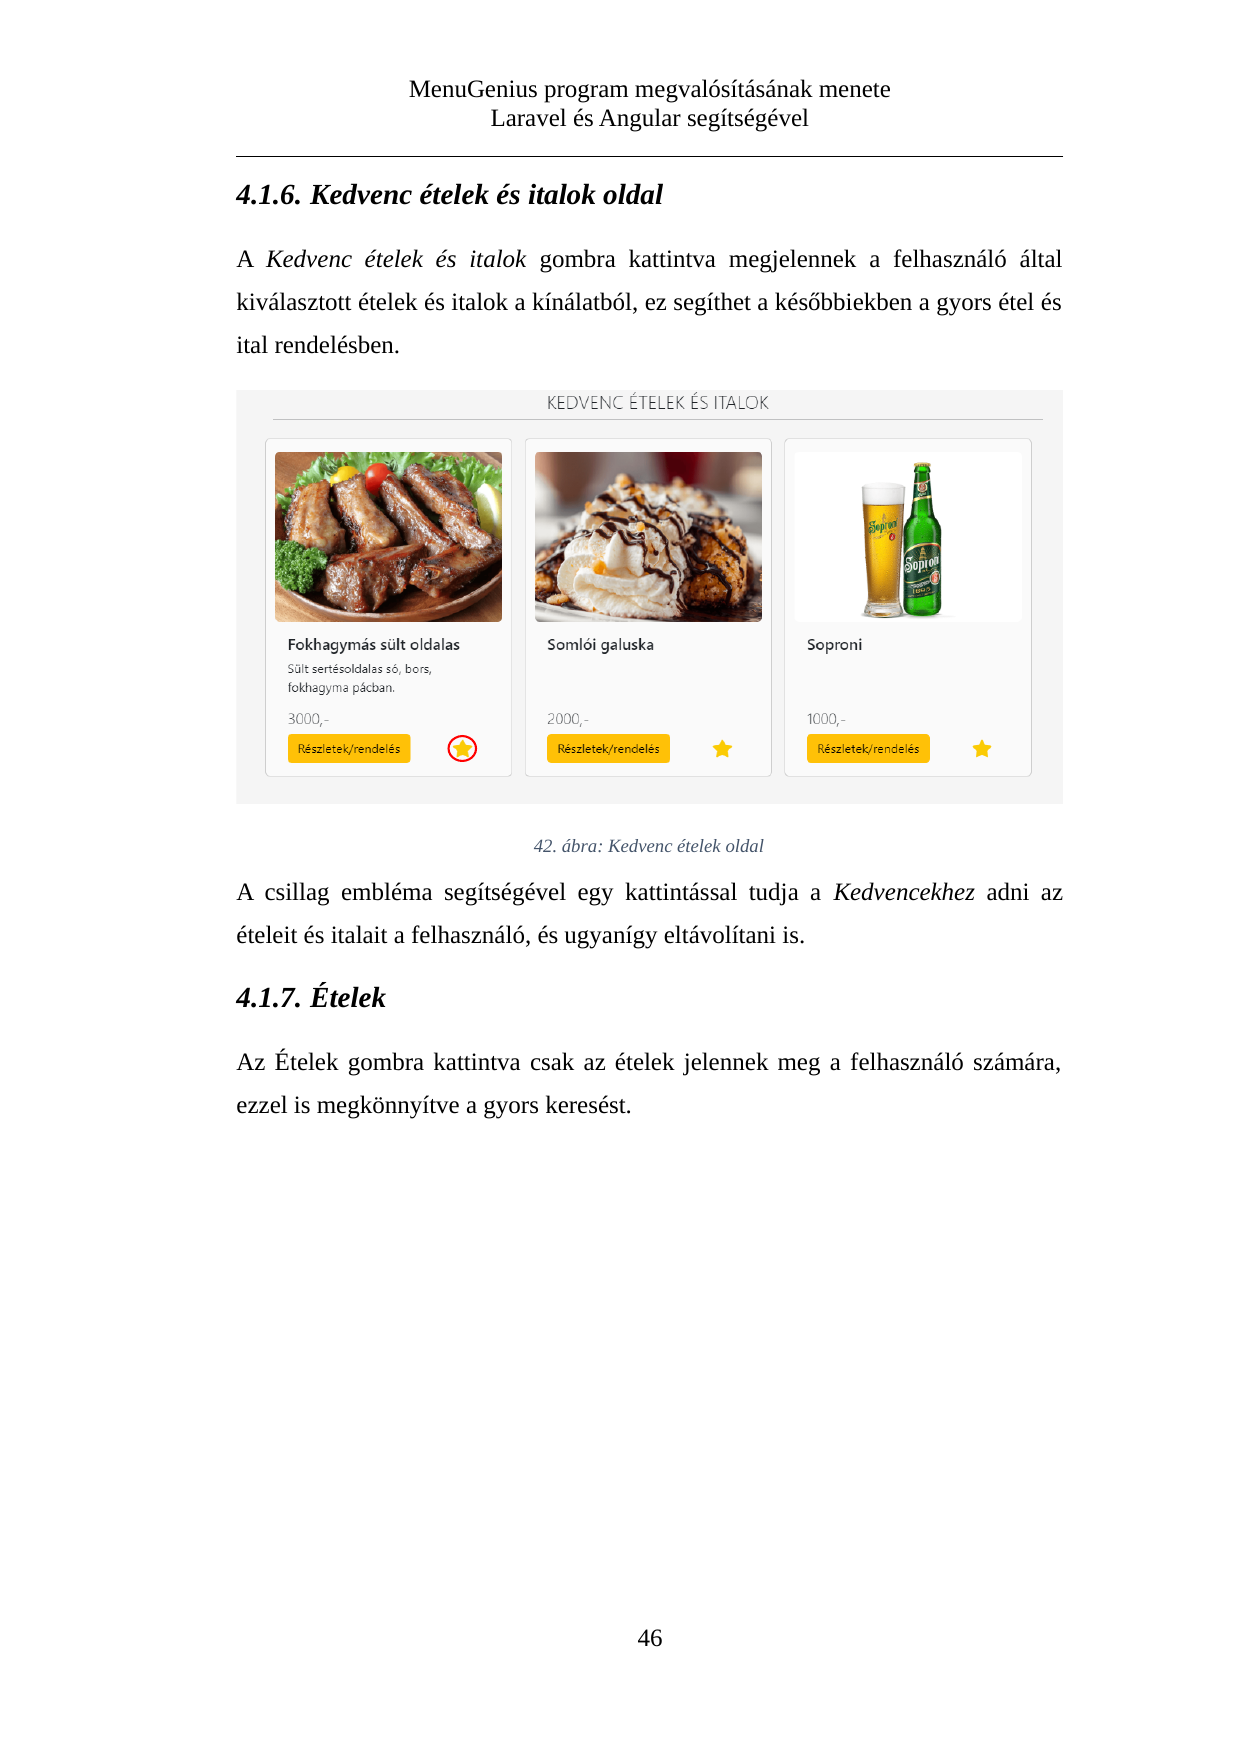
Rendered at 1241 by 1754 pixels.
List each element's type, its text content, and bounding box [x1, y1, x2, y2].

text A Kedvenc ételek és italok gombra kattintva megjelennek a felhasználó által kiválasztott ételek és italok a kínálatból, ez segíthet a későbbiekben a gyors étel és ital rendelésben. [236, 244, 1063, 359]
subtitle Ételek [236, 980, 1063, 1014]
text A csillag embléma segítségével egy kattintással tudja a Kedvencekhez adni az ételeit és italait a felhasználó, és ugyanígy eltávolítani is. [236, 877, 1063, 949]
picture [236, 390, 1063, 804]
text 42. ábra: Kedvenc ételek oldal [236, 835, 1063, 857]
text Az Ételek gombra kattintva csak az ételek jelennek meg a felhasználó számára, ezzel is megkönnyítve a gyors keresést. [236, 1047, 1063, 1119]
subtitle Kedvenc ételek és italok oldal [236, 177, 1063, 211]
